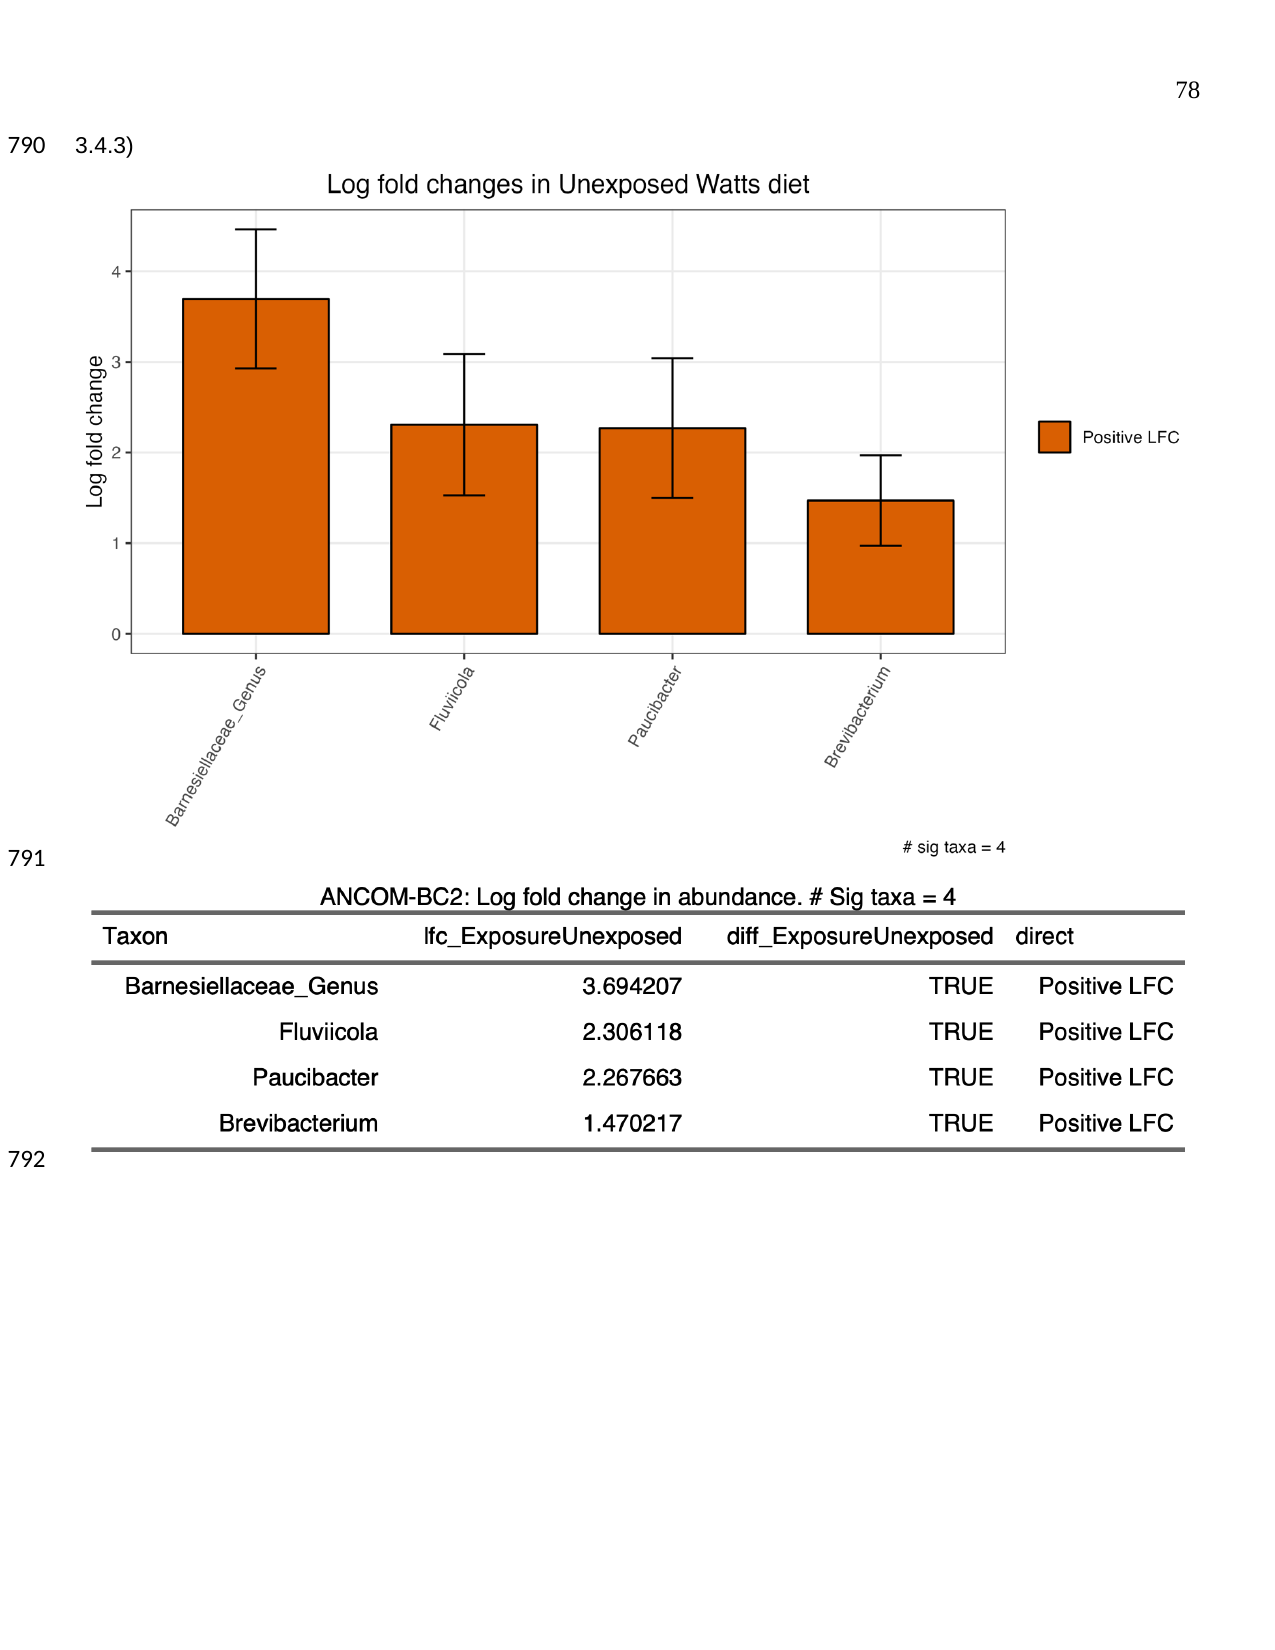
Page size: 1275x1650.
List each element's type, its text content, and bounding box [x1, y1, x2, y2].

picture [75, 870, 1200, 1168]
picture [75, 163, 1200, 867]
text 3.4.3) [75, 132, 1200, 163]
